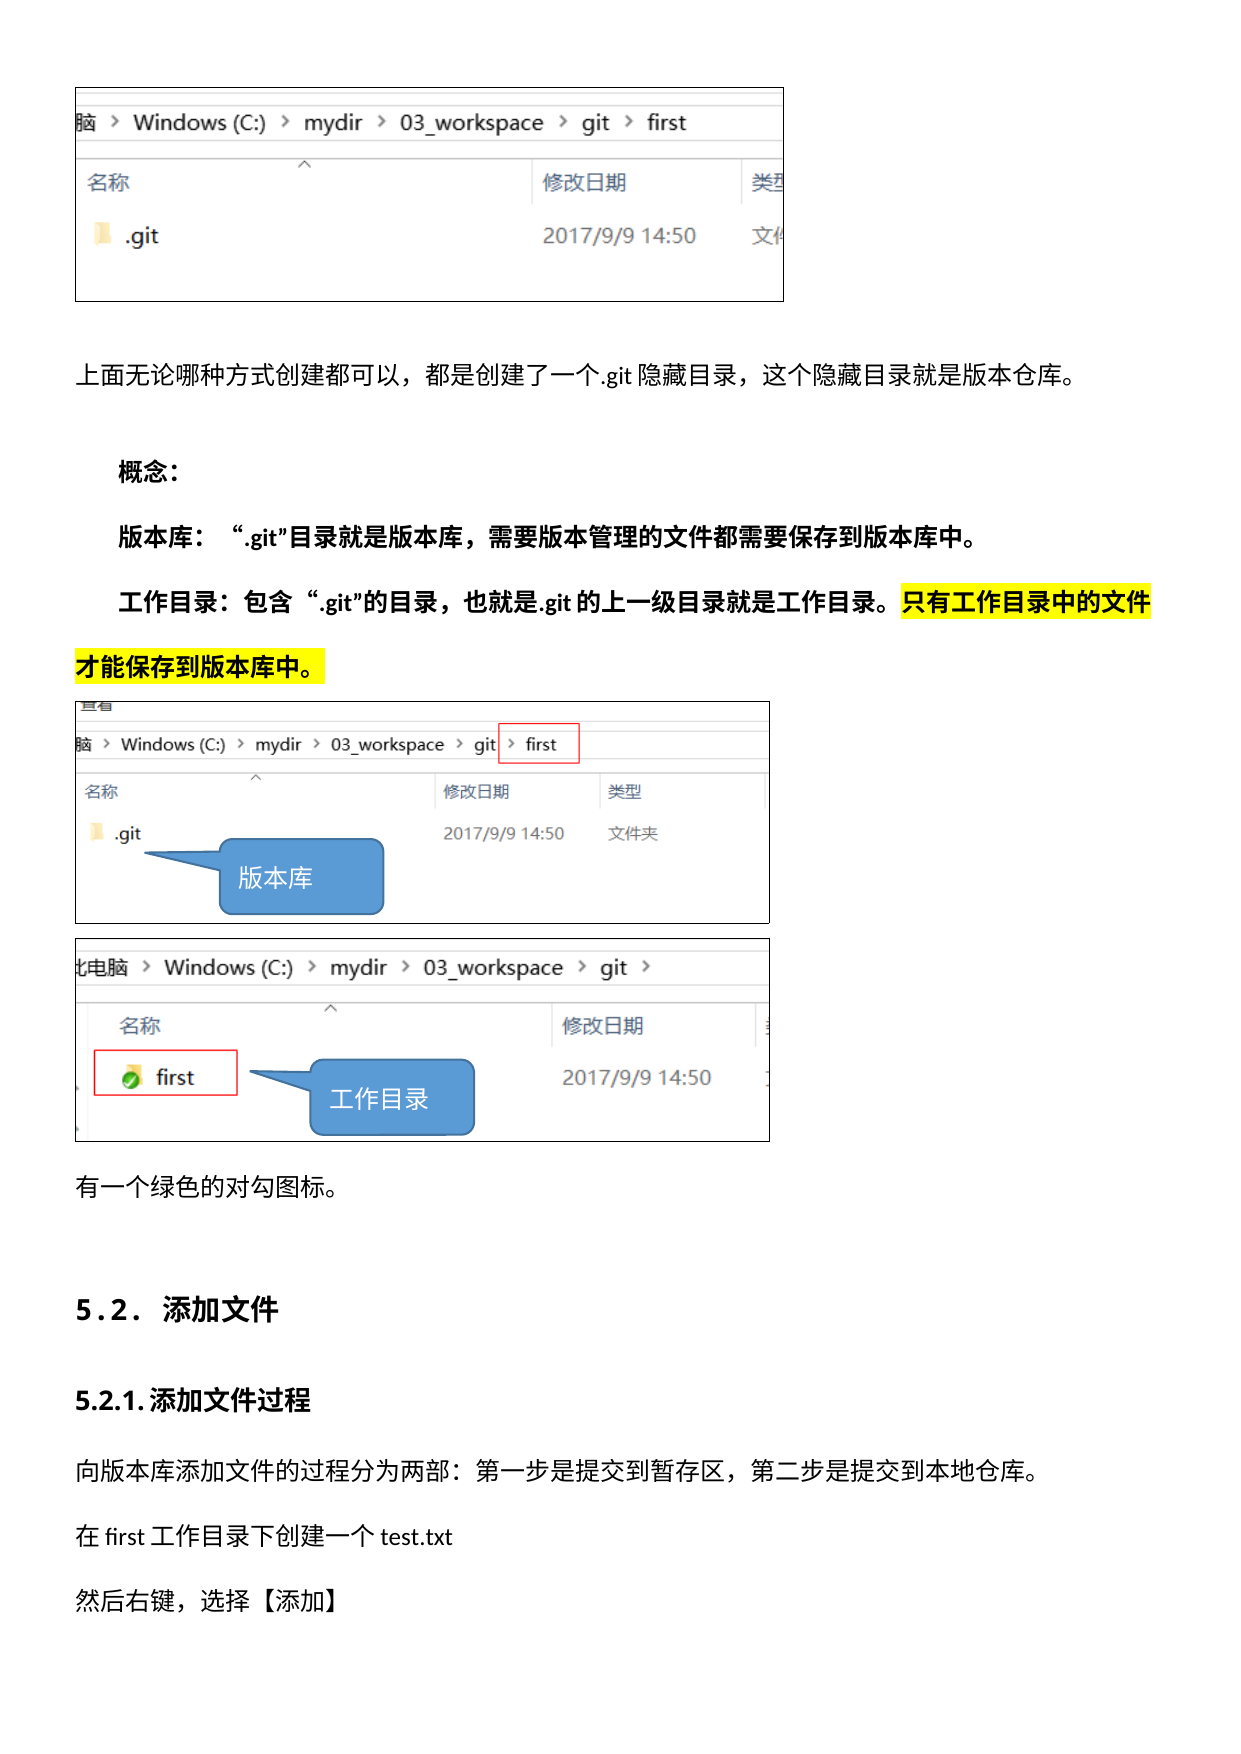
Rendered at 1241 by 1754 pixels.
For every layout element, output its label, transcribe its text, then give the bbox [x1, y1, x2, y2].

picture [76, 939, 769, 1141]
subtitle 添加文件 [75, 1276, 1165, 1341]
subtitle 添加文件过程 [75, 1366, 1165, 1431]
text 上面无论哪种方式创建都可以，都是创建了一个.git隐藏目录，这个隐藏目录就是版本仓库。 [75, 341, 1165, 406]
text 版本库：“.git”目录就是版本库，需要版本管理的文件都需要保存到版本库中。 [75, 503, 1165, 568]
text 概念： [75, 438, 1165, 503]
picture [76, 88, 783, 301]
text 然后右键，选择【添加】 [75, 1567, 1165, 1632]
text 向版本库添加文件的过程分为两部：第一步是提交到暂存区，第二步是提交到本地仓库。 [75, 1437, 1165, 1502]
picture [76, 702, 769, 923]
text 有一个绿色的对勾图标。 [75, 1153, 1165, 1218]
text 工作目录：包含“.git”的目录，也就是.git的上一级目录就是工作目录。只有工作目录中的文件才能保存到版本库中。 [75, 568, 1165, 698]
text 在first工作目录下创建一个test.txt [75, 1502, 1165, 1567]
